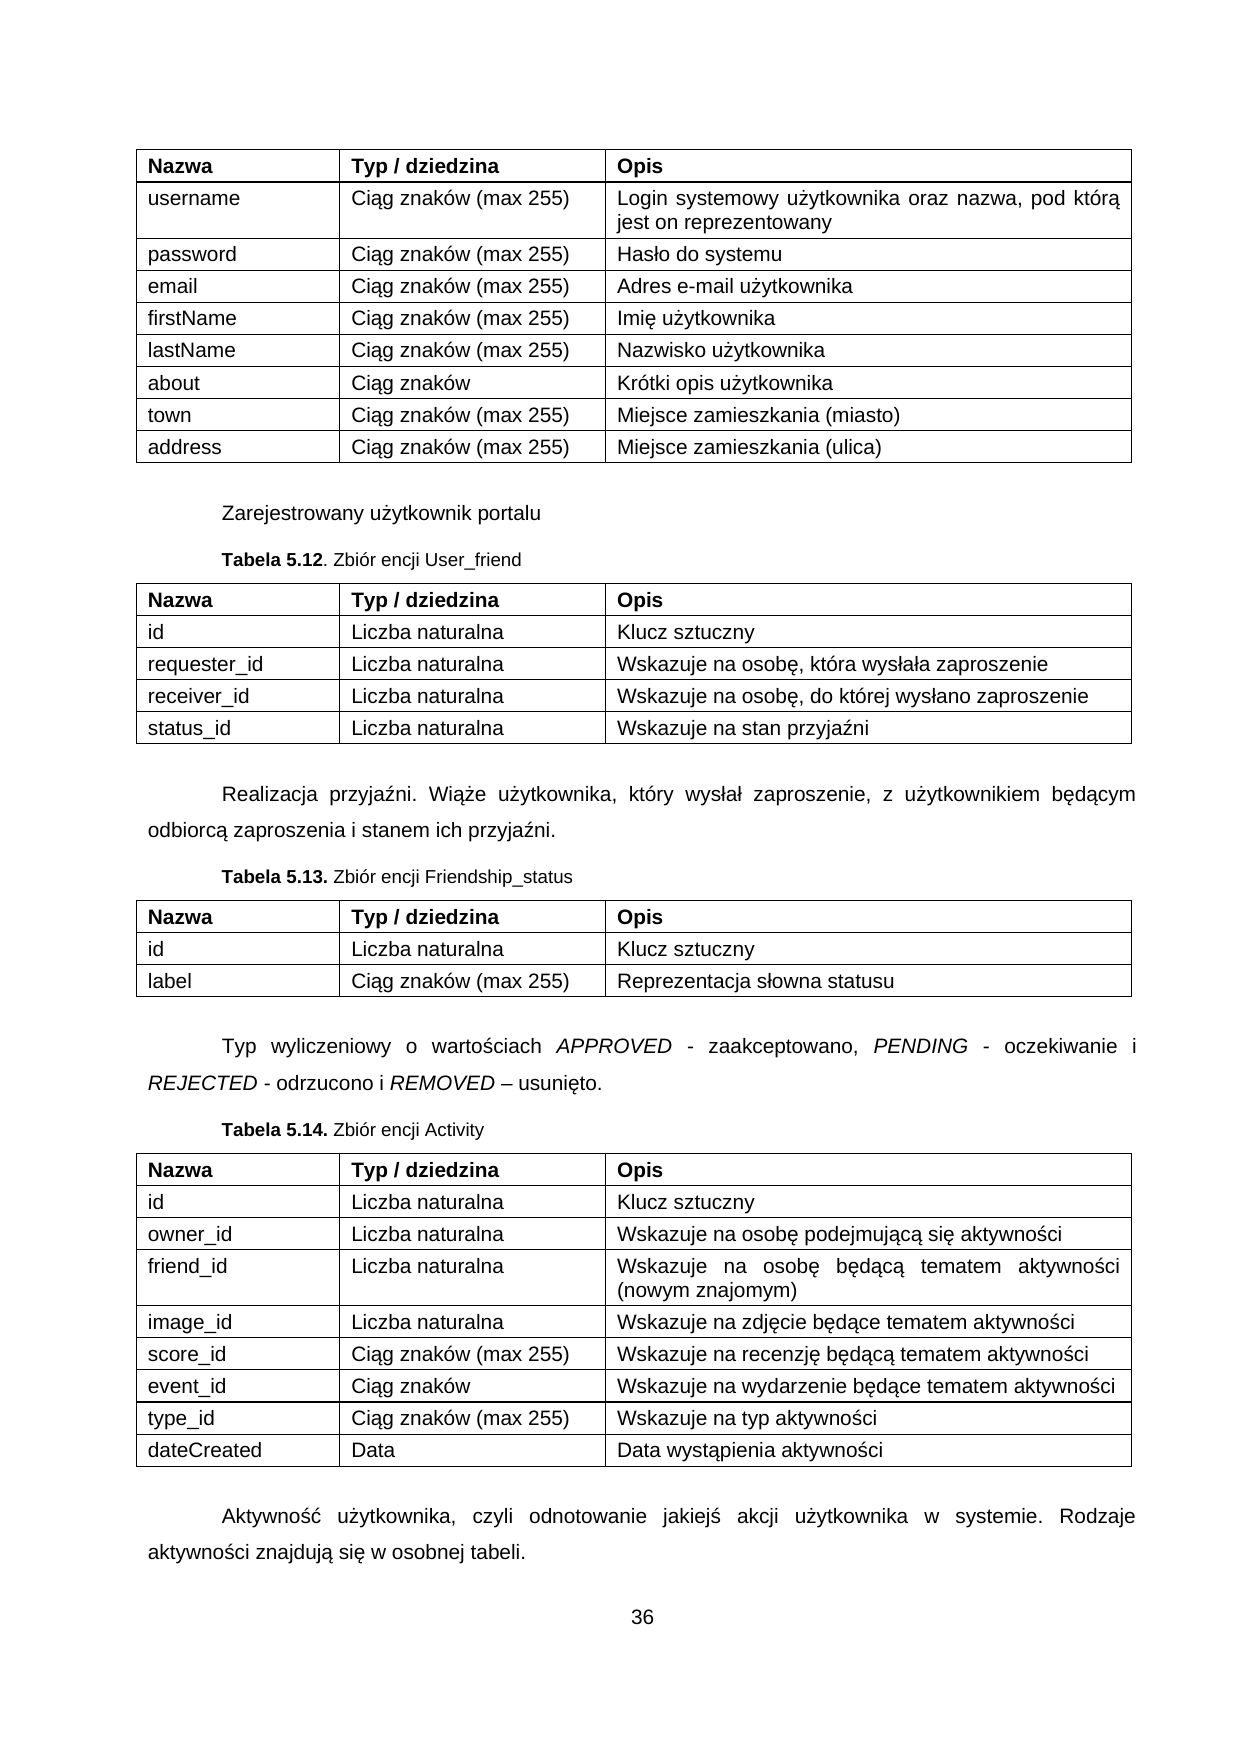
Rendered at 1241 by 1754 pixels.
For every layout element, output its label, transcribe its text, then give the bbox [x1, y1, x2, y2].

table_cell Miejsce zamieszkania (ulica) [606, 431, 1131, 462]
table_header Nazwa [137, 150, 339, 181]
table_cell Wskazuje na osobę będącą tematem aktywności (nowym znajomym) [606, 1250, 1131, 1305]
table_cell image_id [137, 1306, 339, 1337]
table_cell id [137, 616, 339, 647]
table_cell Liczba naturalna [340, 616, 605, 647]
table_cell Liczba naturalna [340, 1218, 605, 1249]
table_cell Ciąg znaków [340, 1370, 605, 1401]
table_cell id [137, 933, 339, 964]
table_cell Ciąg znaków (max 255) [340, 1338, 605, 1369]
table_cell Wskazuje na osobę, do której wysłano zaproszenie [606, 680, 1131, 711]
table_cell Data wystąpienia aktywności [606, 1435, 1131, 1466]
table_cell Wskazuje na wydarzenie będące tematem aktywności [606, 1370, 1131, 1401]
table_cell Reprezentacja słowna statusu [606, 965, 1131, 996]
table_cell Wskazuje na osobę, która wysłała zaproszenie [606, 648, 1131, 679]
table_cell Ciąg znaków (max 255) [340, 271, 605, 302]
table_header Nazwa [137, 584, 339, 615]
table_header Nazwa [137, 1154, 339, 1185]
table_cell Liczba naturalna [340, 648, 605, 679]
table_header Typ / dziedzina [340, 901, 605, 932]
table_header Opis [606, 584, 1131, 615]
text Zarejestrowany użytkownik portalu [148, 500, 1137, 524]
table_header Opis [606, 1154, 1131, 1185]
table_cell Nazwisko użytkownika [606, 335, 1131, 366]
table_cell Ciąg znaków (max 255) [340, 431, 605, 462]
table_header Opis [606, 150, 1131, 181]
table_cell score_id [137, 1338, 339, 1369]
table_cell type_id [137, 1403, 339, 1433]
table_cell Liczba naturalna [340, 1306, 605, 1337]
table_cell Klucz sztuczny [606, 616, 1131, 647]
table_cell Ciąg znaków (max 255) [340, 399, 605, 430]
table_cell Ciąg znaków (max 255) [340, 239, 605, 269]
table_cell Ciąg znaków (max 255) [340, 1403, 605, 1433]
table_cell dateCreated [137, 1435, 339, 1466]
table_cell lastName [137, 335, 339, 366]
text Typ wyliczeniowy o wartościach APPROVED - zaakceptowano, PENDING - oczekiwanie i REJECTED - odrzucono i REMOVED – usunięto. [148, 1034, 1137, 1094]
table_cell firstName [137, 303, 339, 334]
table_cell Liczba naturalna [340, 712, 605, 743]
table_cell Ciąg znaków (max 255) [340, 335, 605, 366]
table_header Typ / dziedzina [340, 150, 605, 181]
table_cell about [137, 367, 339, 398]
table_cell town [137, 399, 339, 430]
table_cell Ciąg znaków (max 255) [340, 183, 605, 237]
table_header Typ / dziedzina [340, 584, 605, 615]
table_cell Data [340, 1435, 605, 1466]
table_cell Wskazuje na recenzję będącą tematem aktywności [606, 1338, 1131, 1369]
table_cell Liczba naturalna [340, 680, 605, 711]
table_header Nazwa [137, 901, 339, 932]
table_cell Wskazuje na zdjęcie będące tematem aktywności [606, 1306, 1131, 1337]
table_cell receiver_id [137, 680, 339, 711]
table_cell email [137, 271, 339, 302]
table_header Opis [606, 901, 1131, 932]
table_cell id [137, 1186, 339, 1217]
table_cell address [137, 431, 339, 462]
table_cell Wskazuje na stan przyjaźni [606, 712, 1131, 743]
text Aktywność użytkownika, czyli odnotowanie jakiejś akcji użytkownika w systemie. Rodzaje aktywności znajdują się w osobnej tabeli. [148, 1504, 1137, 1564]
table_cell Ciąg znaków (max 255) [340, 965, 605, 996]
table_cell Liczba naturalna [340, 1250, 605, 1305]
table_cell Ciąg znaków [340, 367, 605, 398]
table_cell friend_id [137, 1250, 339, 1305]
table_cell Login systemowy użytkownika oraz nazwa, pod którą jest on reprezentowany [606, 183, 1131, 237]
table_cell Wskazuje na typ aktywności [606, 1403, 1131, 1433]
table_cell Liczba naturalna [340, 1186, 605, 1217]
table_header Typ / dziedzina [340, 1154, 605, 1185]
table_cell Klucz sztuczny [606, 1186, 1131, 1217]
table_cell status_id [137, 712, 339, 743]
table_cell Imię użytkownika [606, 303, 1131, 334]
table_cell Adres e-mail użytkownika [606, 271, 1131, 302]
text Realizacja przyjaźni. Wiąże użytkownika, który wysłał zaproszenie, z użytkownikiem będącym odbiorcą zaproszenia i stanem ich przyjaźni. [148, 781, 1137, 841]
table_cell Wskazuje na osobę podejmującą się aktywności [606, 1218, 1131, 1249]
table_cell requester_id [137, 648, 339, 679]
table_cell Miejsce zamieszkania (miasto) [606, 399, 1131, 430]
table_cell Klucz sztuczny [606, 933, 1131, 964]
table_cell Krótki opis użytkownika [606, 367, 1131, 398]
table_cell event_id [137, 1370, 339, 1401]
table_cell label [137, 965, 339, 996]
table_cell owner_id [137, 1218, 339, 1249]
table_cell password [137, 239, 339, 269]
table_cell username [137, 183, 339, 237]
table_cell Ciąg znaków (max 255) [340, 303, 605, 334]
table_cell Liczba naturalna [340, 933, 605, 964]
table_cell Hasło do systemu [606, 239, 1131, 269]
